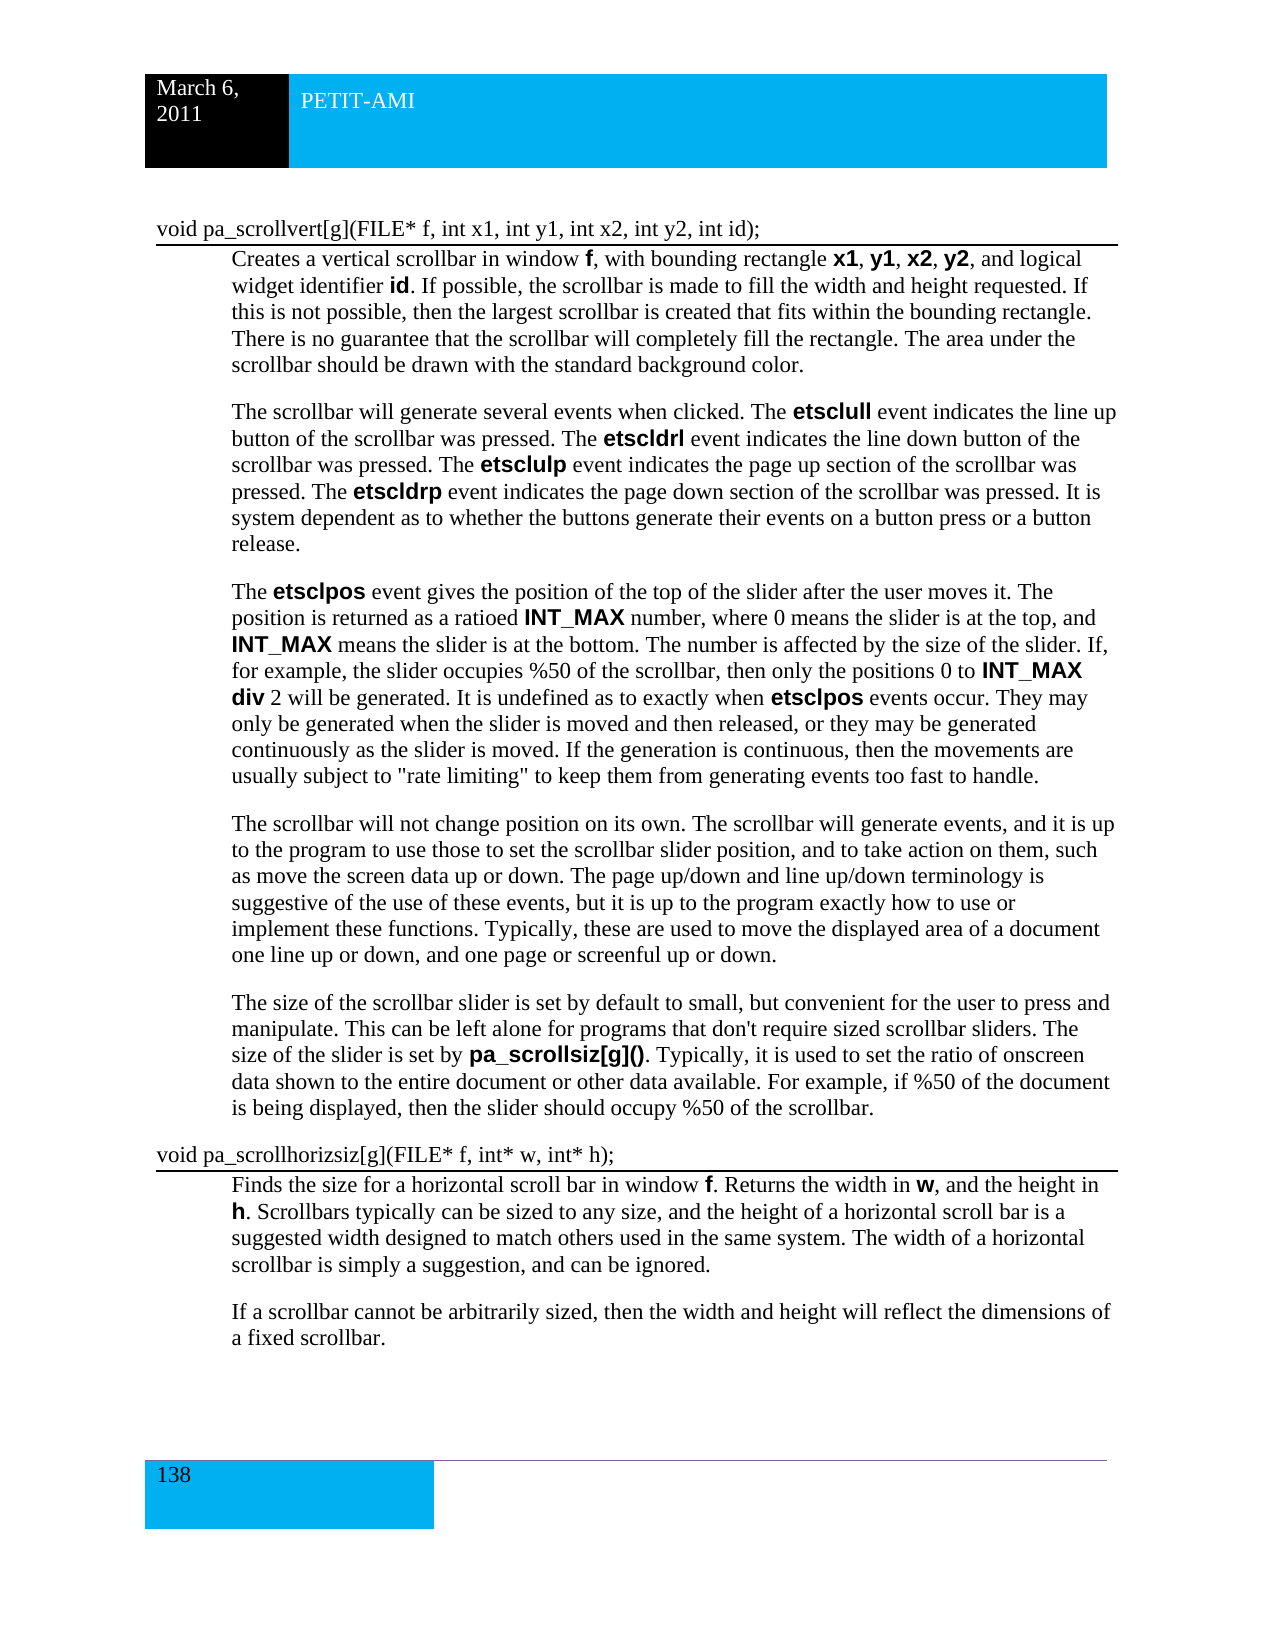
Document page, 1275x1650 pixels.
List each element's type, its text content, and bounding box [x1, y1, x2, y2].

text Creates a vertical scrollbar in window f, with bounding rectangle x1, y1, x2, y2, and logical widget identifier id. If possible, the scrollbar is made to fill the width and height requested. If this is not possible, then the largest scrollbar is created that fits within the bounding rectangle. There is no guarantee that the scrollbar will completely fill the rectangle. The area under the scrollbar should be drawn with the standard background color. [231, 246, 1118, 377]
text The size of the scrollbar slider is set by default to small, but convenient for the user to press and manipulate. This can be left alone for programs that don't require sized scrollbar sliders. The size of the slider is set by pa_scrollsiz[g](). Typically, it is used to set the ratio of onscreen data shown to the entire document or other data available. For example, if %50 of the document is being displayed, then the slider should occupy %50 of the scrollbar. [231, 989, 1118, 1121]
text The scrollbar will not change position on its own. The scrollbar will generate events, and it is up to the program to use those to set the scrollbar slider position, and to take action on them, such as move the screen data up or down. The page up/down and line up/down terminology is suggestive of the use of these events, but it is up to the program exactly how to use or implement these functions. Typically, these are used to move the displayed area of a document one line up or down, and one page or screenful up or down. [231, 810, 1118, 968]
text The etsclpos event gives the position of the top of the slider after the user moves it. The position is returned as a ratioed INT_MAX number, where 0 means the slider is at the top, and INT_MAX means the slider is at the bottom. The number is affected by the size of the slider. If, for example, the slider occupies %50 of the scrollbar, then only the positions 0 to INT_MAX div 2 will be generated. It is undefined as to exactly when etsclpos events occur. They may only be generated when the slider is moved and then released, or they may be generated continuously as the slider is moved. If the generation is continuous, then the movements are usually subject to "rate limiting" to keep them from generating events too fast to handle. [231, 578, 1118, 789]
text void pa_scrollvert[g](FILE* f, int x1, int y1, int x2, int y2, int id); [156, 215, 1118, 244]
text If a scrollbar cannot be arbitrarily sized, then the width and height will reflect the dimensions of a fixed scrollbar. [231, 1298, 1118, 1351]
text The scrollbar will generate several events when clicked. The etsclull event indicates the line up button of the scrollbar was pressed. The etscldrl event indicates the line down button of the scrollbar was pressed. The etsclulp event indicates the page up section of the scrollbar was pressed. The etscldrp event indicates the page down section of the scrollbar was pressed. It is system dependent as to whether the buttons generate their events on a button press or a button release. [231, 398, 1118, 557]
text void pa_scrollhorizsiz[g](FILE* f, int* w, int* h); [156, 1141, 1118, 1170]
text Finds the size for a horizontal scroll bar in window f. Returns the width in w, and the height in h. Scrollbars typically can be sized to any size, and the height of a horizontal scroll bar is a suggested width designed to match others used in the same system. The width of a horizontal scrollbar is simply a suggestion, and can be ignored. [231, 1172, 1118, 1277]
